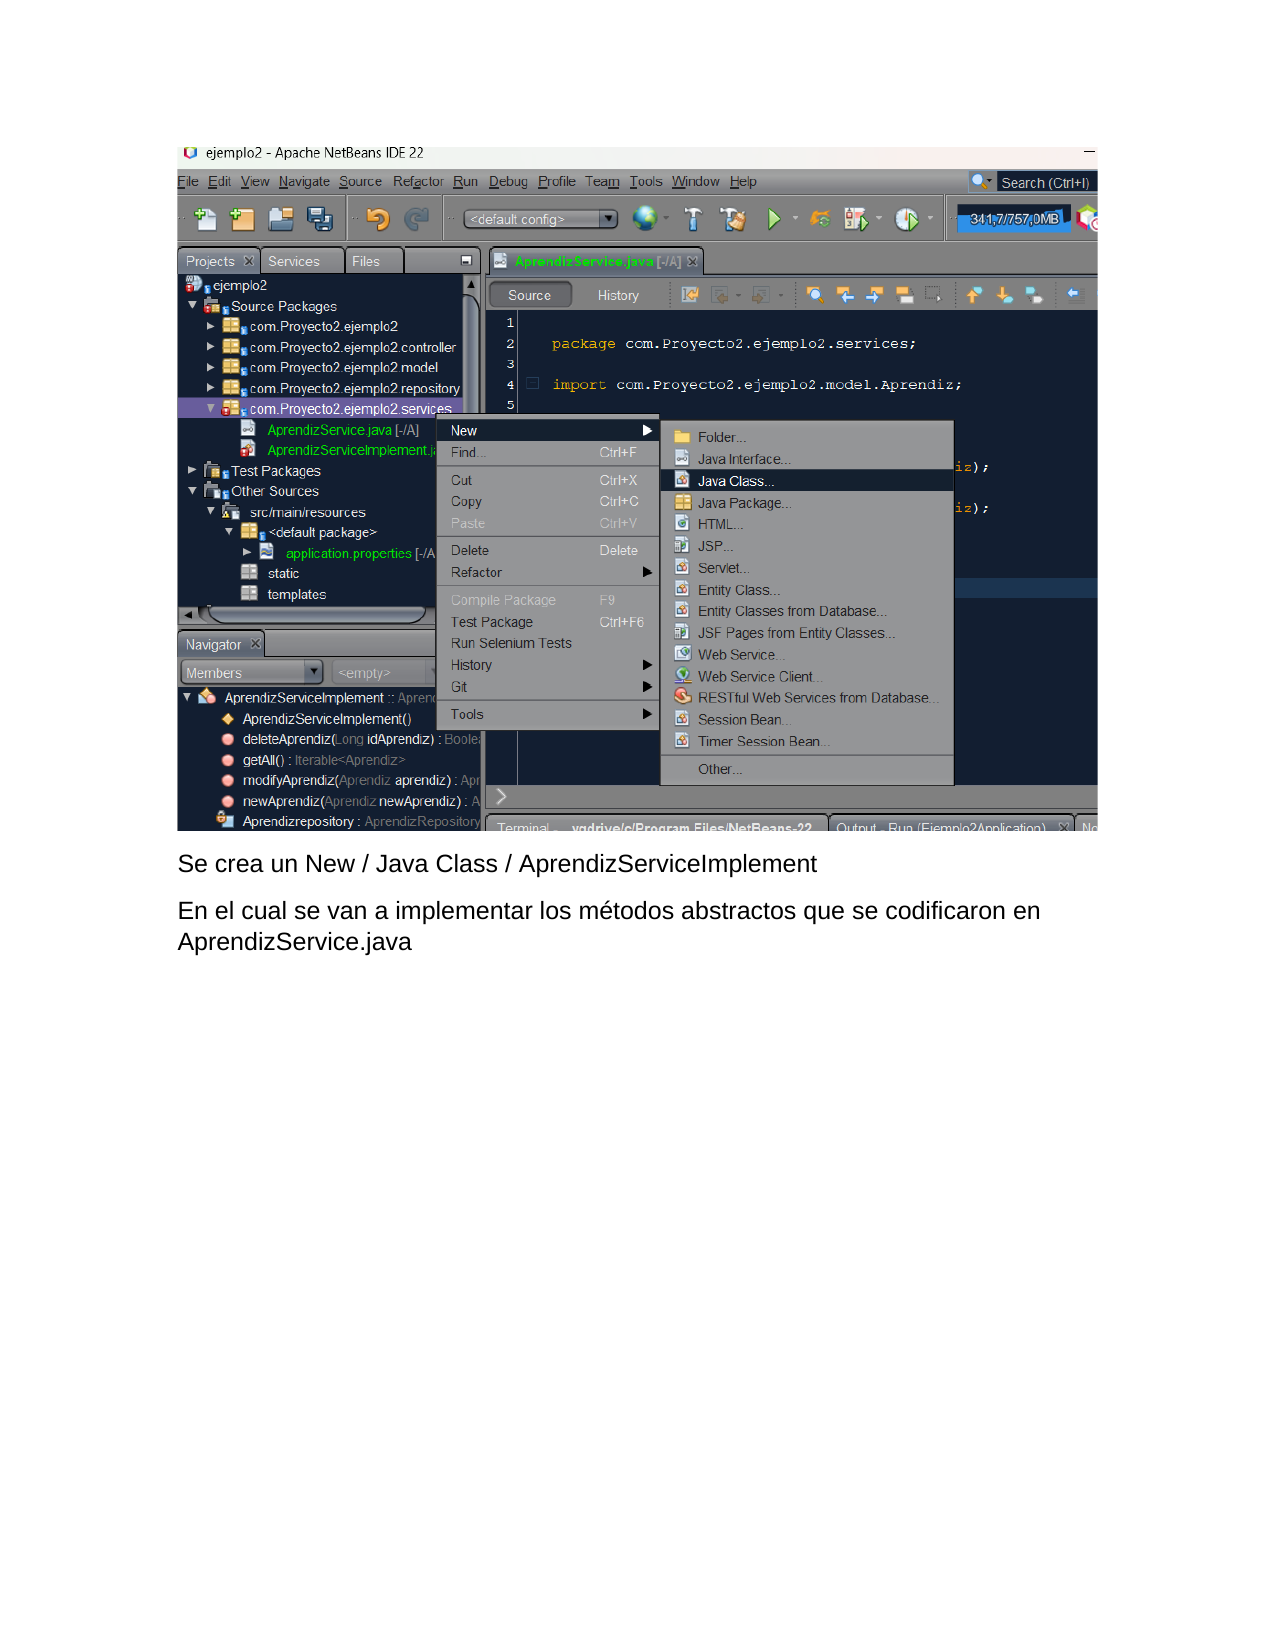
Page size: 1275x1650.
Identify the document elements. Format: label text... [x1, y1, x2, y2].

picture [177, 147, 1098, 831]
text Se crea un New / Java Class / AprendizServiceImplement [177, 849, 1098, 878]
text En el cual se van a implementar los métodos abstractos que se codificaron en AprendizService.java [177, 896, 1098, 955]
